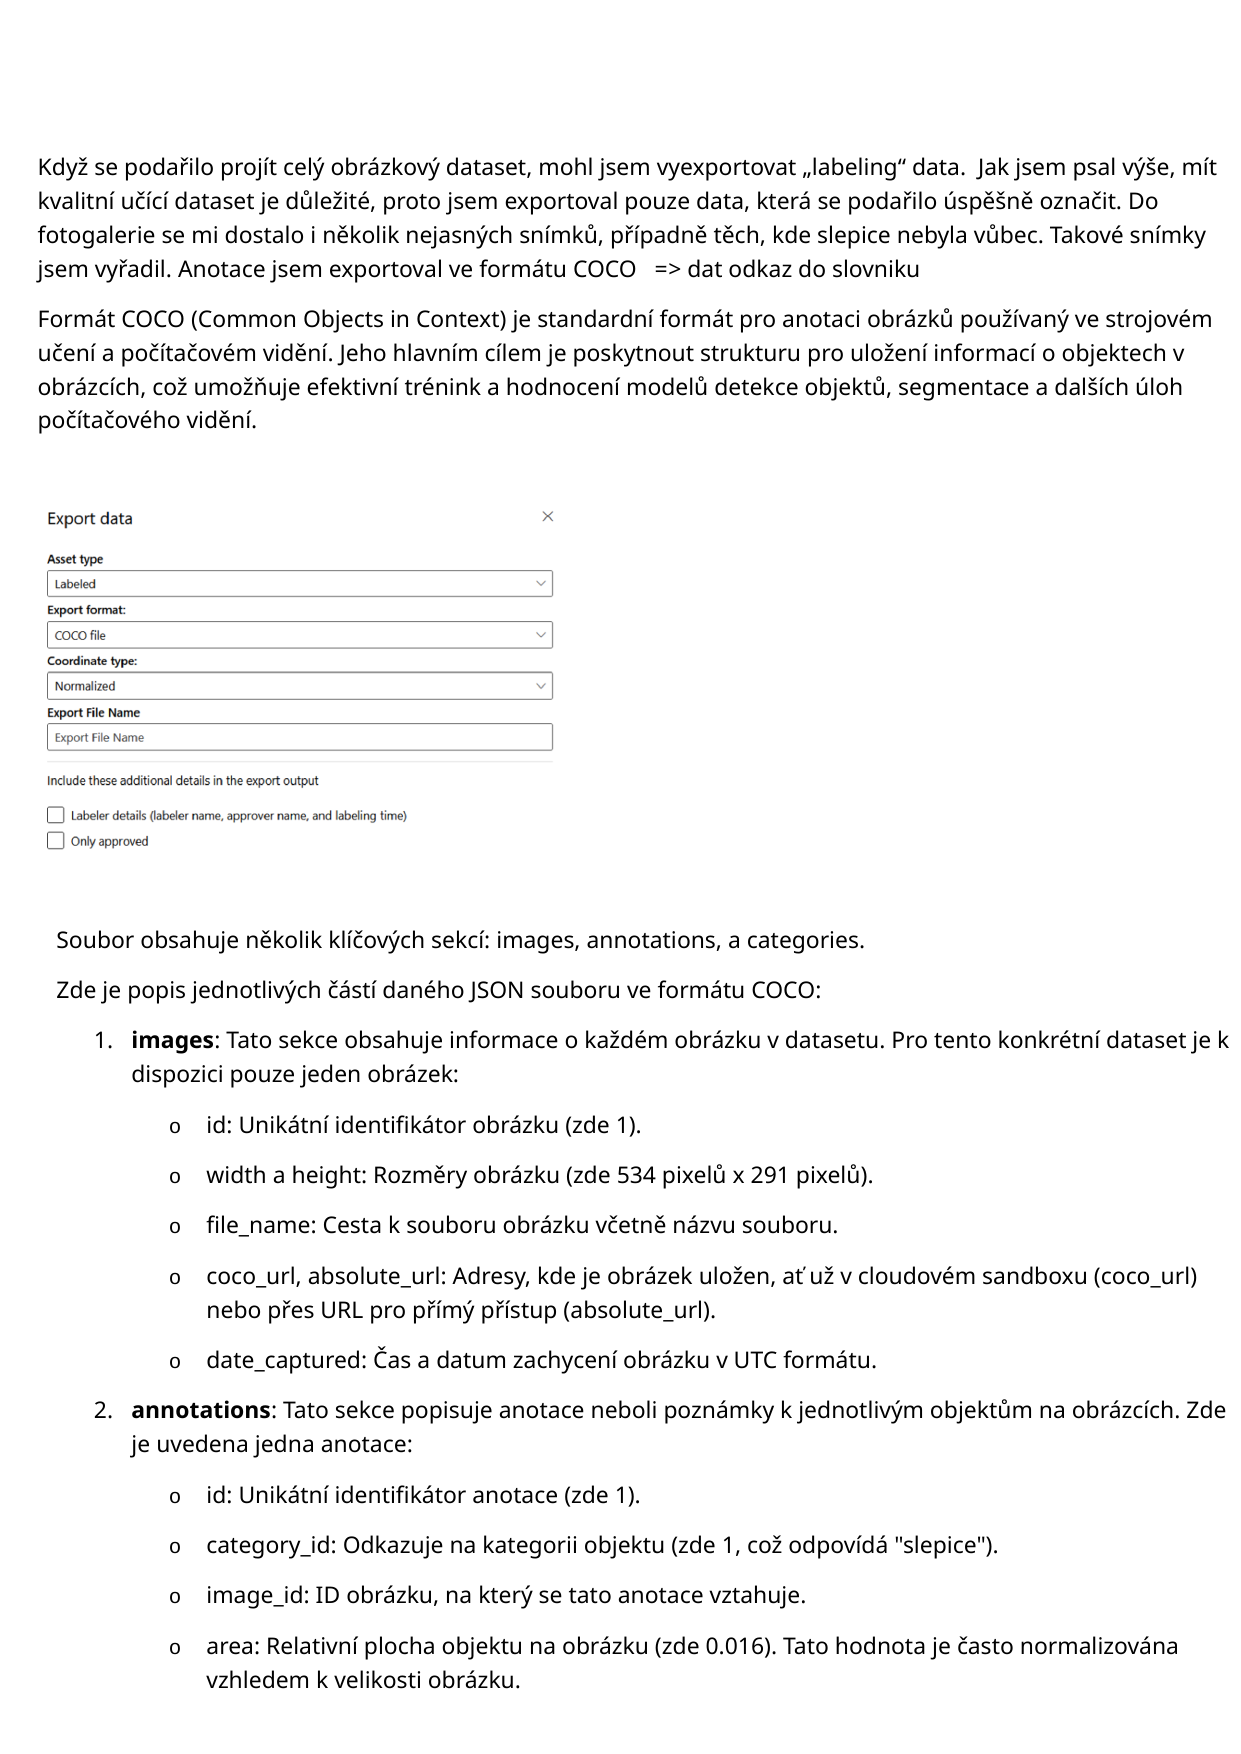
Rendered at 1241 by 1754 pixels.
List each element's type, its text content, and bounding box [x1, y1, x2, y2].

picture [37, 505, 563, 854]
text Zde je popis jednotlivých částí daného JSON souboru ve formátu COCO: [56, 974, 1237, 1005]
list id: Unikátní identifikátor anotace (zde 1). [169, 1479, 1237, 1510]
list width a height: Rozměry obrázku (zde 534 pixelů x 291 pixelů). [169, 1159, 1237, 1190]
list category_id: Odkazuje na kategorii objektu (zde 1, což odpovídá "slepice"). [169, 1529, 1237, 1560]
list annotations: Tato sekce popisuje anotace neboli poznámky k jednotlivým objektům na obrázcích. Zde je uvedena jedna anotace: [94, 1394, 1237, 1459]
list area: Relativní plocha objektu na obrázku (zde 0.016). Tato hodnota je často normalizována vzhledem k velikosti obrázku. [169, 1630, 1237, 1695]
list date_captured: Čas a datum zachycení obrázku v UTC formátu. [169, 1344, 1237, 1375]
list coco_url, absolute_url: Adresy, kde je obrázek uložen, ať už v cloudovém sandboxu (coco_url) nebo přes URL pro přímý přístup (absolute_url). [169, 1260, 1237, 1325]
text Soubor obsahuje několik klíčových sekcí: images, annotations, a categories. [56, 924, 1237, 955]
list images: Tato sekce obsahuje informace o každém obrázku v datasetu. Pro tento konkrétní dataset je k dispozici pouze jeden obrázek: [94, 1024, 1237, 1089]
list id: Unikátní identifikátor obrázku (zde 1). [169, 1109, 1237, 1140]
list image_id: ID obrázku, na který se tato anotace vztahuje. [169, 1579, 1237, 1611]
text Když se podařilo projít celý obrázkový dataset, mohl jsem vyexportovat „labeling“ data. Jak jsem psal výše, mít kvalitní učící dataset je důležité, proto jsem exportoval pouze data, která se podařilo úspěšně označit. Do fotogalerie se mi dostalo i několik nejasných snímků, případně těch, kde slepice nebyla vůbec. Takové snímky jsem vyřadil. Anotace jsem exportoval ve formátu COCO => dat odkaz do slovniku [37, 151, 1237, 284]
list file_name: Cesta k souboru obrázku včetně názvu souboru. [169, 1209, 1237, 1241]
text Formát COCO (Common Objects in Context) je standardní formát pro anotaci obrázků používaný ve strojovém učení a počítačovém vidění. Jeho hlavním cílem je poskytnout strukturu pro uložení informací o objektech v obrázcích, což umožňuje efektivní trénink a hodnocení modelů detekce objektů, segmentace a dalších úloh počítačového vidění. [37, 303, 1237, 435]
